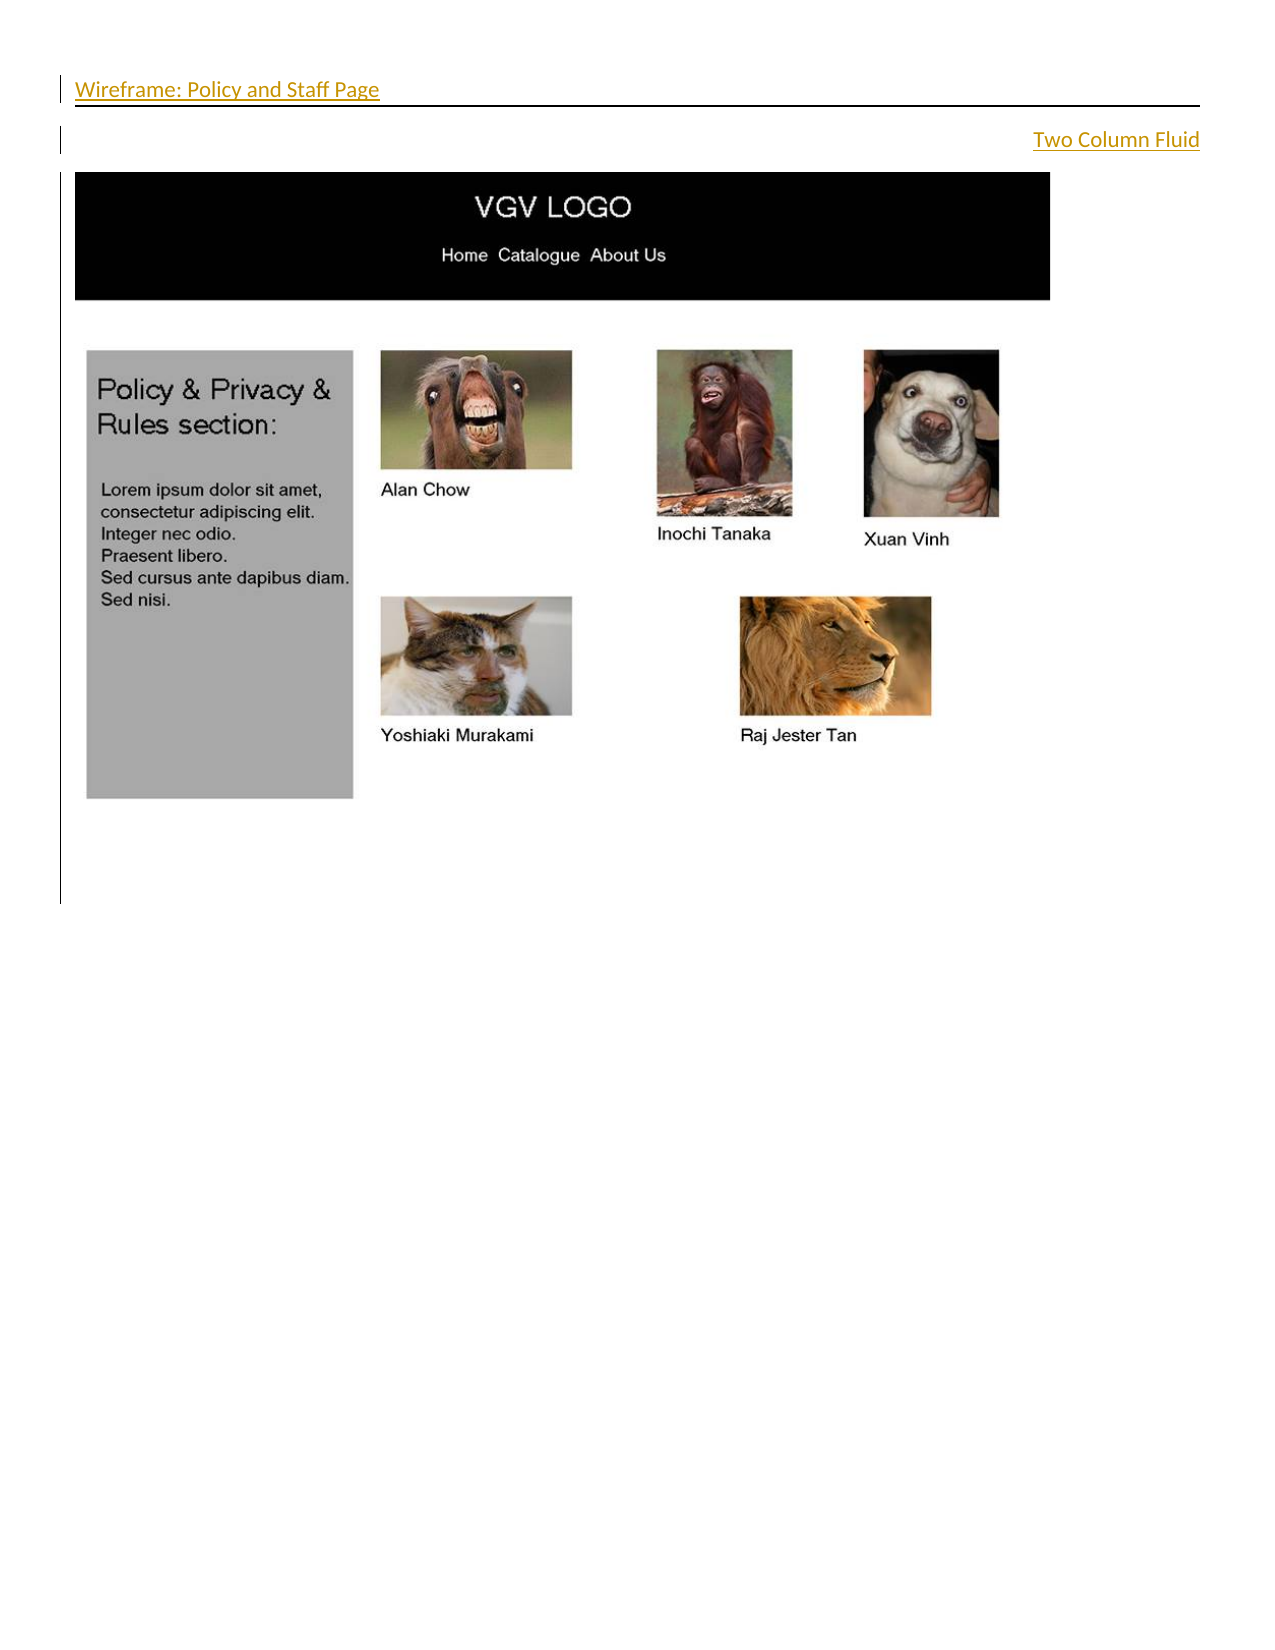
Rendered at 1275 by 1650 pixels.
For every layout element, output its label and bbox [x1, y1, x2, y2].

picture [75, 172, 1050, 905]
